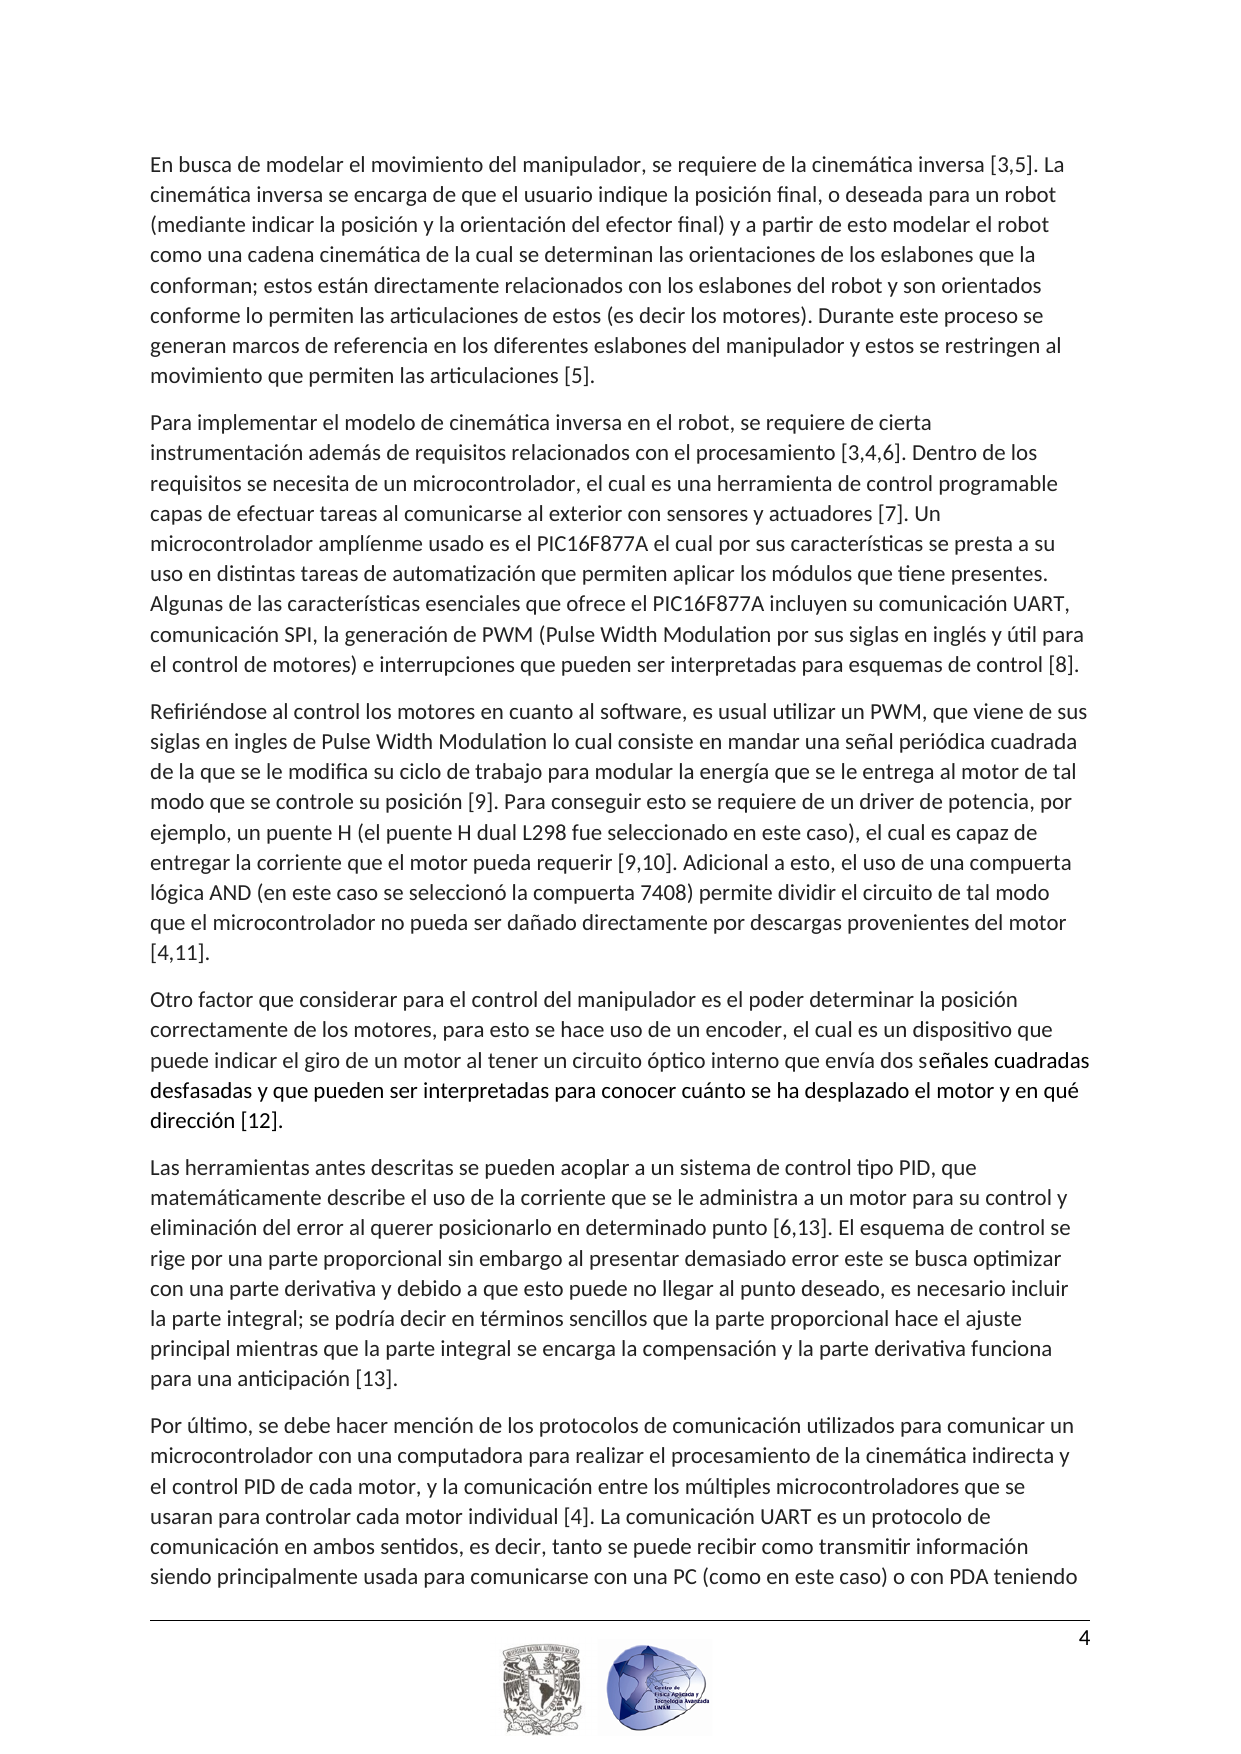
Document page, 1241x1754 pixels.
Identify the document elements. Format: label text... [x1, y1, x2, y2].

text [150, 1411, 1090, 1591]
text Otro factor que considerar para el control del manipulador es el poder determinar la posición correctamente de los motores, para esto se hace uso de un encoder, el cual es un dispositivo que puede indicar el giro de un motor al tener un circuito óptico interno que envía dos señales cuadradas desfasadas y que pueden ser interpretadas para conocer cuánto se ha desplazado el motor y en qué dirección [12]. [150, 985, 1090, 1134]
text En busca de modelar el movimiento del manipulador, se requiere de la cinemática inversa [3,5]. La cinemática inversa se encarga de que el usuario indique la posición final, o deseada para un robot (mediante indicar la posición y la orientación del efector final) y a partir de esto modelar el robot como una cadena cinemática de la cual se determinan las orientaciones de los eslabones que la conforman; estos están directamente relacionados con los eslabones del robot y son orientados conforme lo permiten las articulaciones de estos (es decir los motores). Durante este proceso se generan marcos de referencia en los diferentes eslabones del manipulador y estos se restringen al movimiento que permiten las articulaciones [5]. [150, 150, 1090, 389]
text Las herramientas antes descritas se pueden acoplar a un sistema de control tipo PID, que matemáticamente describe el uso de la corriente que se le administra a un motor para su control y eliminación del error al querer posicionarlo en determinado punto [6,13]. El esquema de control se rige por una parte proporcional sin embargo al presentar demasiado error este se busca optimizar con una parte derivativa y debido a que esto puede no llegar al punto deseado, es necesario incluir la parte integral; se podría decir en términos sencillos que la parte proporcional hace el ajuste principal mientras que la parte integral se encarga la compensación y la parte derivativa funciona para una anticipación [13]. [150, 1153, 1090, 1393]
picture [489, 1637, 713, 1736]
text Refiriéndose al control los motores en cuanto al software, es usual utilizar un PWM, que viene de sus siglas en ingles de Pulse Width Modulation lo cual consiste en mandar una señal periódica cuadrada de la que se le modifica su ciclo de trabajo para modular la energía que se le entrega al motor de tal modo que se controle su posición [9]. Para conseguir esto se requiere de un driver de potencia, por ejemplo, un puente H (el puente H dual L298 fue seleccionado en este caso), el cual es capaz de entregar la corriente que el motor pueda requerir [9,10]. Adicional a esto, el uso de una compuerta lógica AND (en este caso se seleccionó la compuerta 7408) permite dividir el circuito de tal modo que el microcontrolador no pueda ser dañado directamente por descargas provenientes del motor [4,11]. [150, 697, 1090, 967]
text Para implementar el modelo de cinemática inversa en el robot, se requiere de cierta instrumentación además de requisitos relacionados con el procesamiento [3,4,6]. Dentro de los requisitos se necesita de un microcontrolador, el cual es una herramienta de control programable capas de efectuar tareas al comunicarse al exterior con sensores y actuadores [7]. Un microcontrolador amplíenme usado es el PIC16F877A el cual por sus características se presta a su uso en distintas tareas de automatización que permiten aplicar los módulos que tiene presentes. Algunas de las características esenciales que ofrece el PIC16F877A incluyen su comunicación UART, comunicación SPI, la generación de PWM (Pulse Width Modulation por sus siglas en inglés y útil para el control de motores) e interrupciones que pueden ser interpretadas para esquemas de control [8]. [150, 408, 1090, 678]
